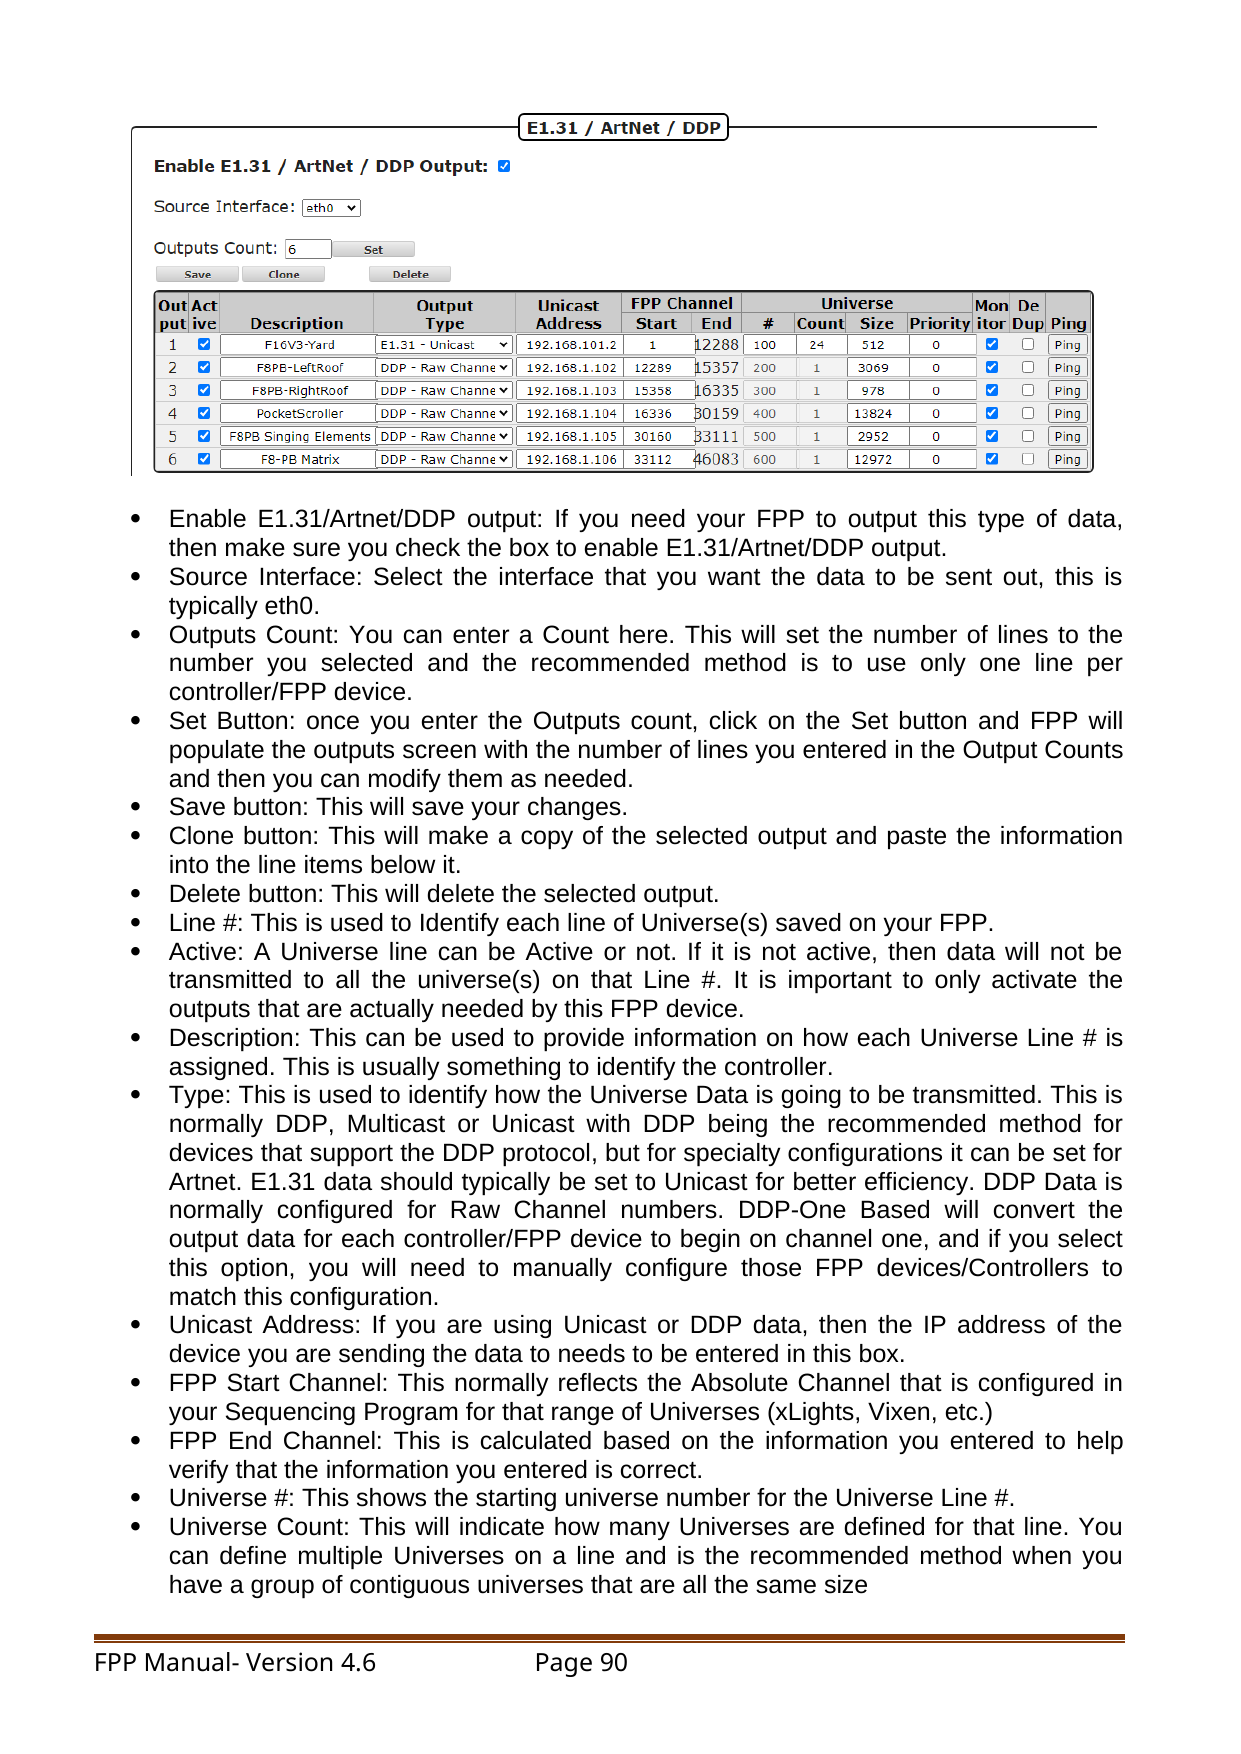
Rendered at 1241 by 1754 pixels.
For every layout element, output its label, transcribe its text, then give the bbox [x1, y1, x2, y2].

list Save button: This will save your changes. [131, 792, 1125, 821]
list Enable E1.31/Artnet/DDP output: If you need your FPP to output this type of data, then make sure you check the box to enable E1.31/Artnet/DDP output. [131, 504, 1125, 562]
list Outputs Count: You can enter a Count here. This will set the number of lines to the number you selected and the recommended method is to use only one line per controller/FPP device. [131, 619, 1125, 706]
list FPP Start Channel: This normally reflects the Absolute Channel that is configured in your Sequencing Program for that range of Universes (xLights, Vixen, etc.) [131, 1368, 1125, 1426]
list FPP End Channel: This is calculated based on the information you entered to help verify that the information you entered is correct. [131, 1426, 1125, 1483]
list Description: This can be used to provide information on how each Universe Line # is assigned. This is usually something to identify the controller. [131, 1023, 1125, 1080]
list Universe #: This shows the starting universe number for the Universe Line #. [131, 1483, 1125, 1512]
list Source Interface: Select the interface that you want the data to be sent out, this is typically eth0. [131, 562, 1125, 619]
list Delete button: This will delete the selected output. [131, 879, 1125, 908]
list Active: A Universe line can be Active or not. If it is not active, then data will not be transmitted to all the universe(s) on that Line #. It is important to only activate the outputs that are actually needed by this FPP device. [131, 936, 1125, 1023]
picture [121, 113, 1097, 476]
list Type: This is used to identify how the Universe Data is going to be transmitted. This is normally DDP, Multicast or Unicast with DDP being the recommended method for devices that support the DDP protocol, but for specialty configurations it can be set for Artnet. E1.31 data should typically be set to Unicast for better efficiency. DDP Data is normally configured for Raw Channel numbers. DDP-One Based will convert the output data for each controller/FPP device to begin on channel one, and if you select this option, you will need to manually configure those FPP devices/Controllers to match this configuration. [131, 1080, 1125, 1311]
list Unicast Address: If you are using Unicast or DDP data, then the IP address of the device you are sending the data to needs to be entered in this box. [131, 1311, 1125, 1368]
list Line #: This is used to Identify each line of Universe(s) saved on your FPP. [131, 908, 1125, 936]
list Set Button: once you enter the Outputs count, click on the Set button and FPP will populate the outputs screen with the number of lines you entered in the Output Counts and then you can modify them as needed. [131, 706, 1125, 792]
list Universe Count: This will indicate how many Universes are defined for that line. You can define multiple Universes on a line and is the recommended method when you have a group of contiguous universes that are all the same size [131, 1512, 1125, 1598]
list Clone button: This will make a copy of the selected output and paste the information into the line items below it. [131, 821, 1125, 879]
